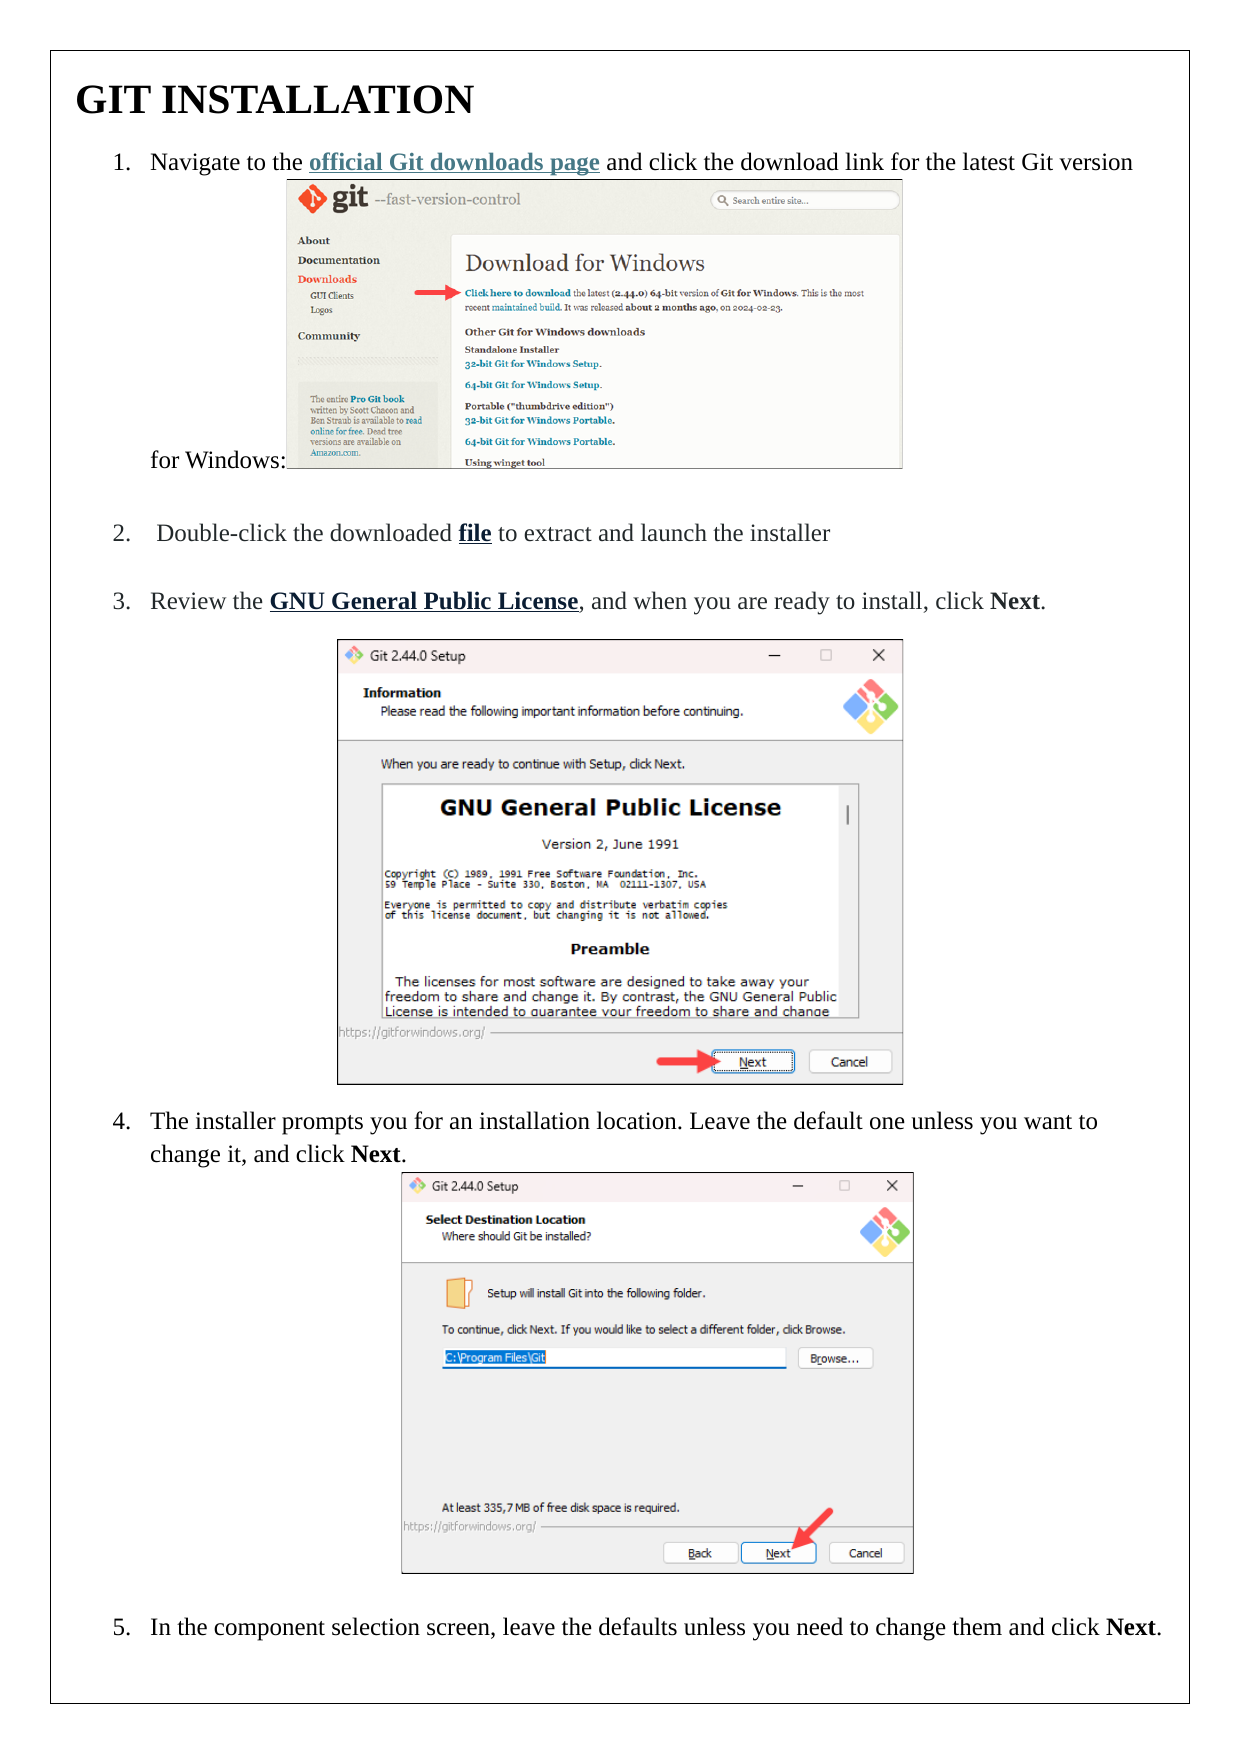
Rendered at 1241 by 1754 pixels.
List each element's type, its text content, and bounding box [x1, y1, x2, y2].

list The installer prompts you for an installation location. Leave the default one unless you want to change it, and click Next. [112, 1106, 1165, 1168]
text GIT INSTALLATION [75, 75, 1165, 123]
picture [401, 1172, 914, 1574]
list Double-click the downloaded file to extract and launch the installer [112, 507, 1165, 546]
picture [337, 639, 904, 1085]
picture [286, 179, 903, 469]
list In the component selection screen, leave the defaults unless you need to change them and click Next. [112, 1612, 1165, 1641]
list Review the GNU General Public License, and when you are ready to install, click Next. [112, 576, 1165, 615]
